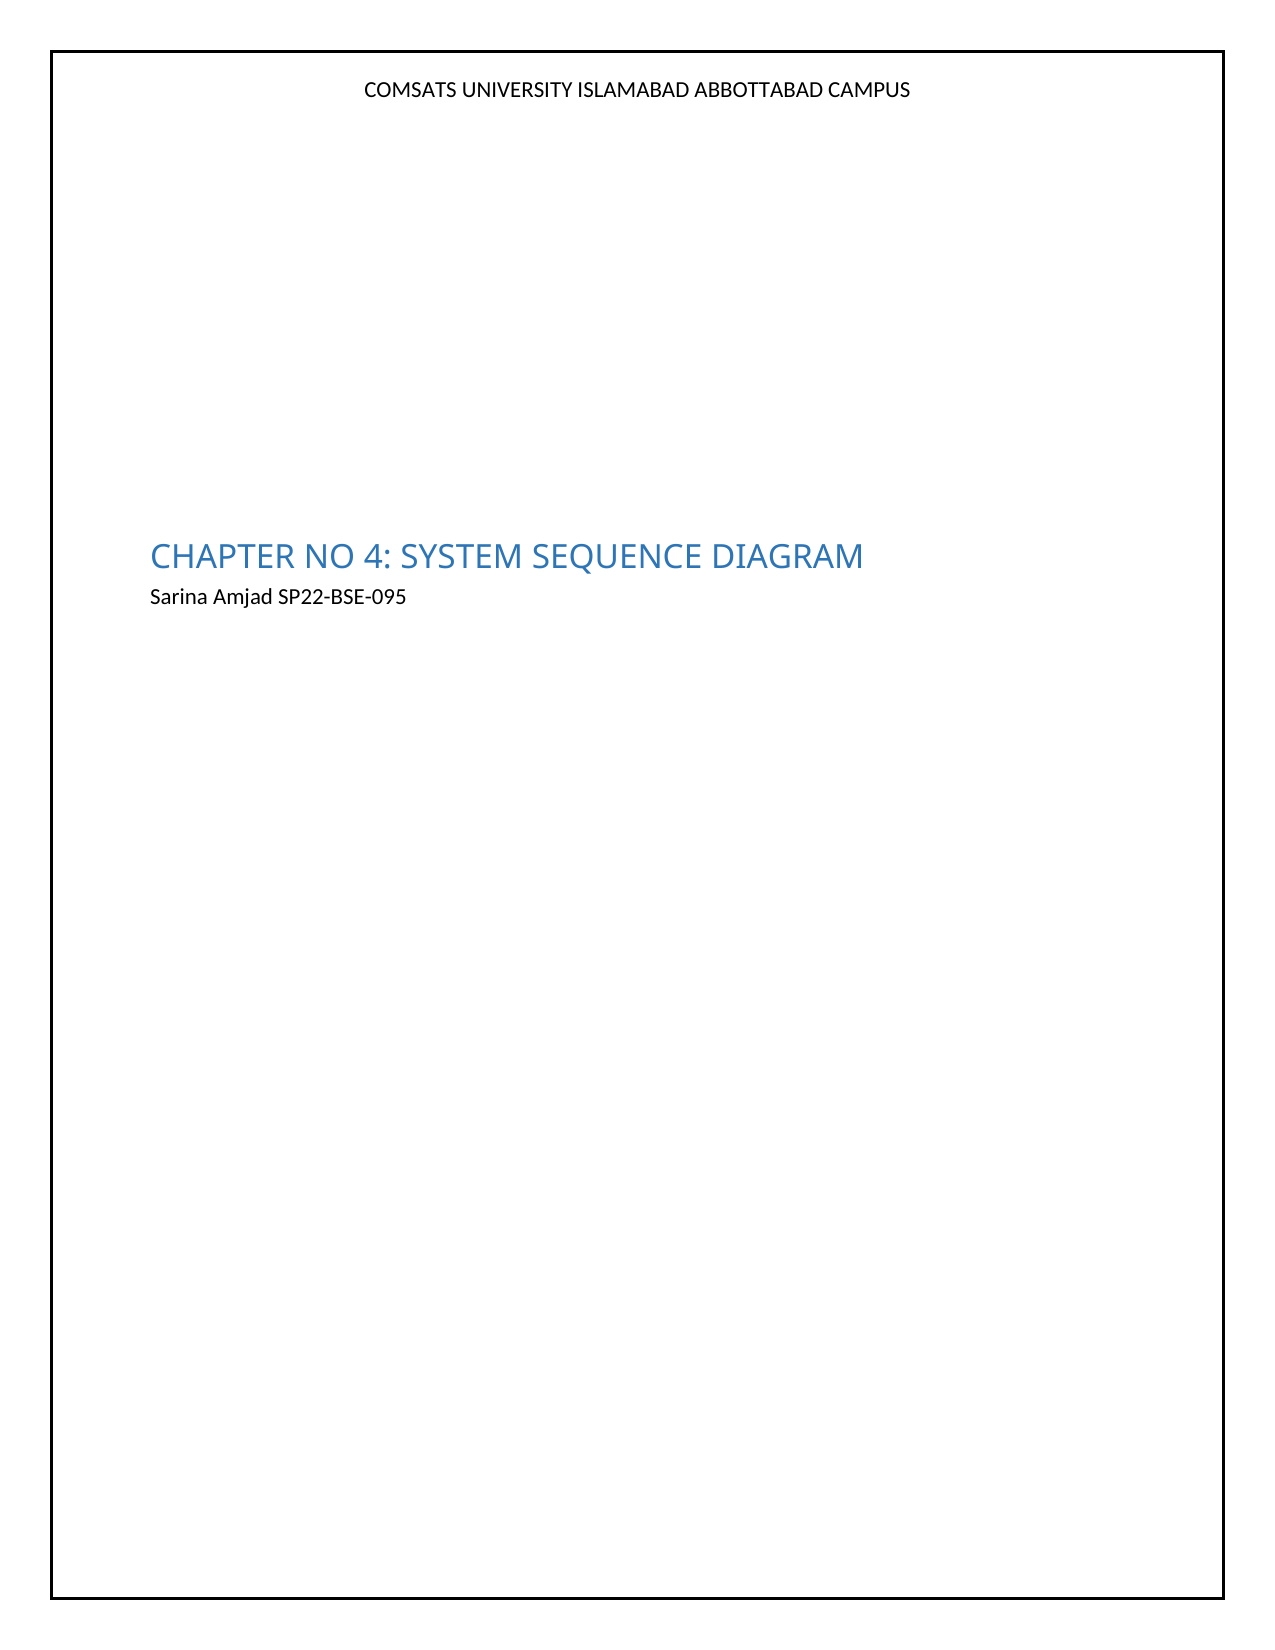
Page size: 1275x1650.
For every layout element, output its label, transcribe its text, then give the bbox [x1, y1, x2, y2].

subtitle CHAPTER NO 4: SYSTEM SEQUENCE DIAGRAM [150, 533, 1125, 579]
text Sarina Amjad SP22-BSE-095 [150, 582, 1125, 610]
